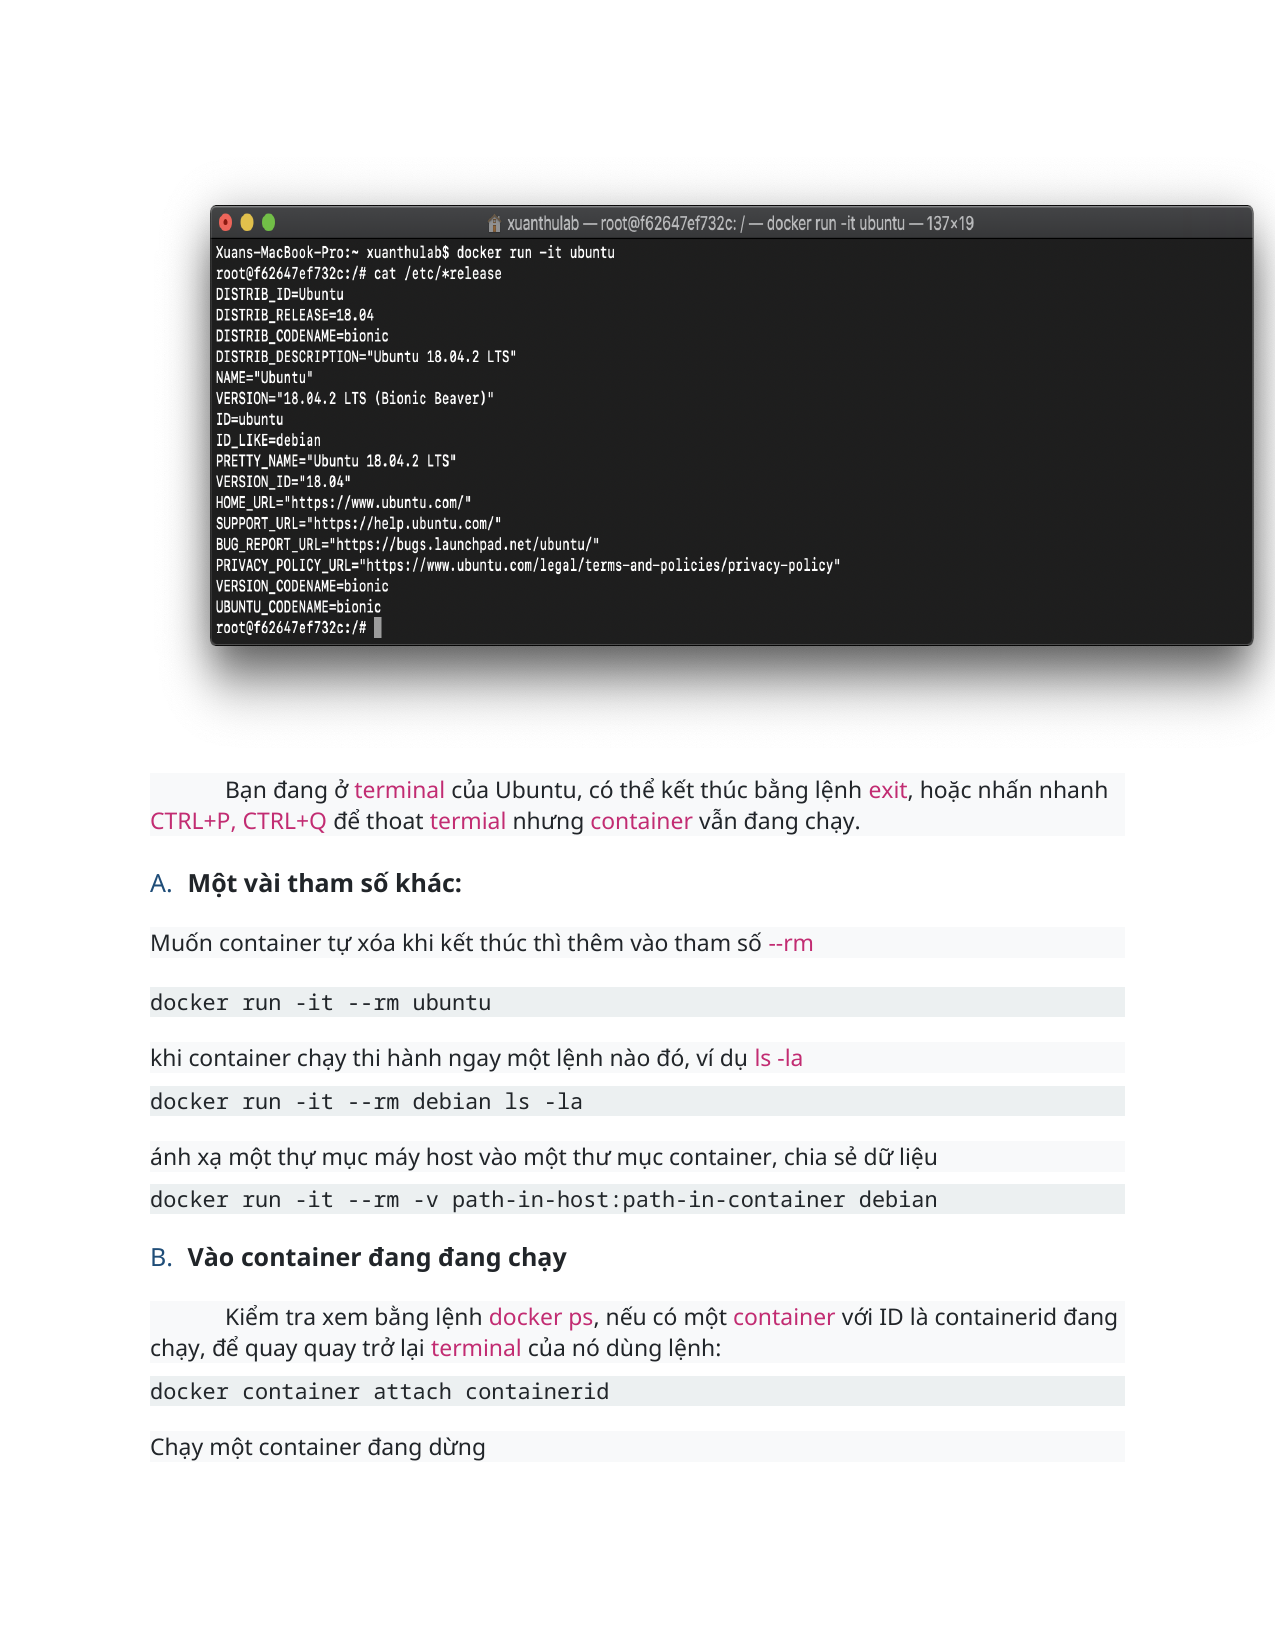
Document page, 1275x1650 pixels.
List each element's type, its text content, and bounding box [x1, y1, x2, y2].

text Bạn đang ở terminal của Ubuntu, có thể kết thúc bằng lệnh exit, hoặc nhấn nhanh CTRL+P, CTRL+Q để thoat termial nhưng container vẫn đang chạy. [150, 773, 1125, 836]
text docker run -it --rm debian ls -la [150, 1086, 1125, 1116]
text Kiểm tra xem bằng lệnh docker ps, nếu có một container với ID là containerid đang chạy, để quay quay trở lại terminal của nó dùng lệnh: [150, 1301, 1125, 1363]
text khi container chạy thi hành ngay một lệnh nào đó, ví dụ ls -la [150, 1042, 1125, 1073]
text ánh xạ một thự mục máy host vào một thư mục container, chia sẻ dữ liệu [150, 1141, 1125, 1172]
text docker run -it --rm ubuntu [150, 987, 1125, 1017]
text docker container attach containerid [150, 1376, 1125, 1406]
subtitle Vào container đang đang chạy [150, 1239, 1125, 1273]
subtitle Một vài tham số khác: [150, 865, 1125, 899]
picture [150, 150, 1275, 755]
text Muốn container tự xóa khi kết thúc thì thêm vào tham số --rm [150, 927, 1125, 958]
text docker run -it --rm -v path-in-host:path-in-container debian [150, 1184, 1125, 1214]
text Chạy một container đang dừng [150, 1431, 1125, 1462]
